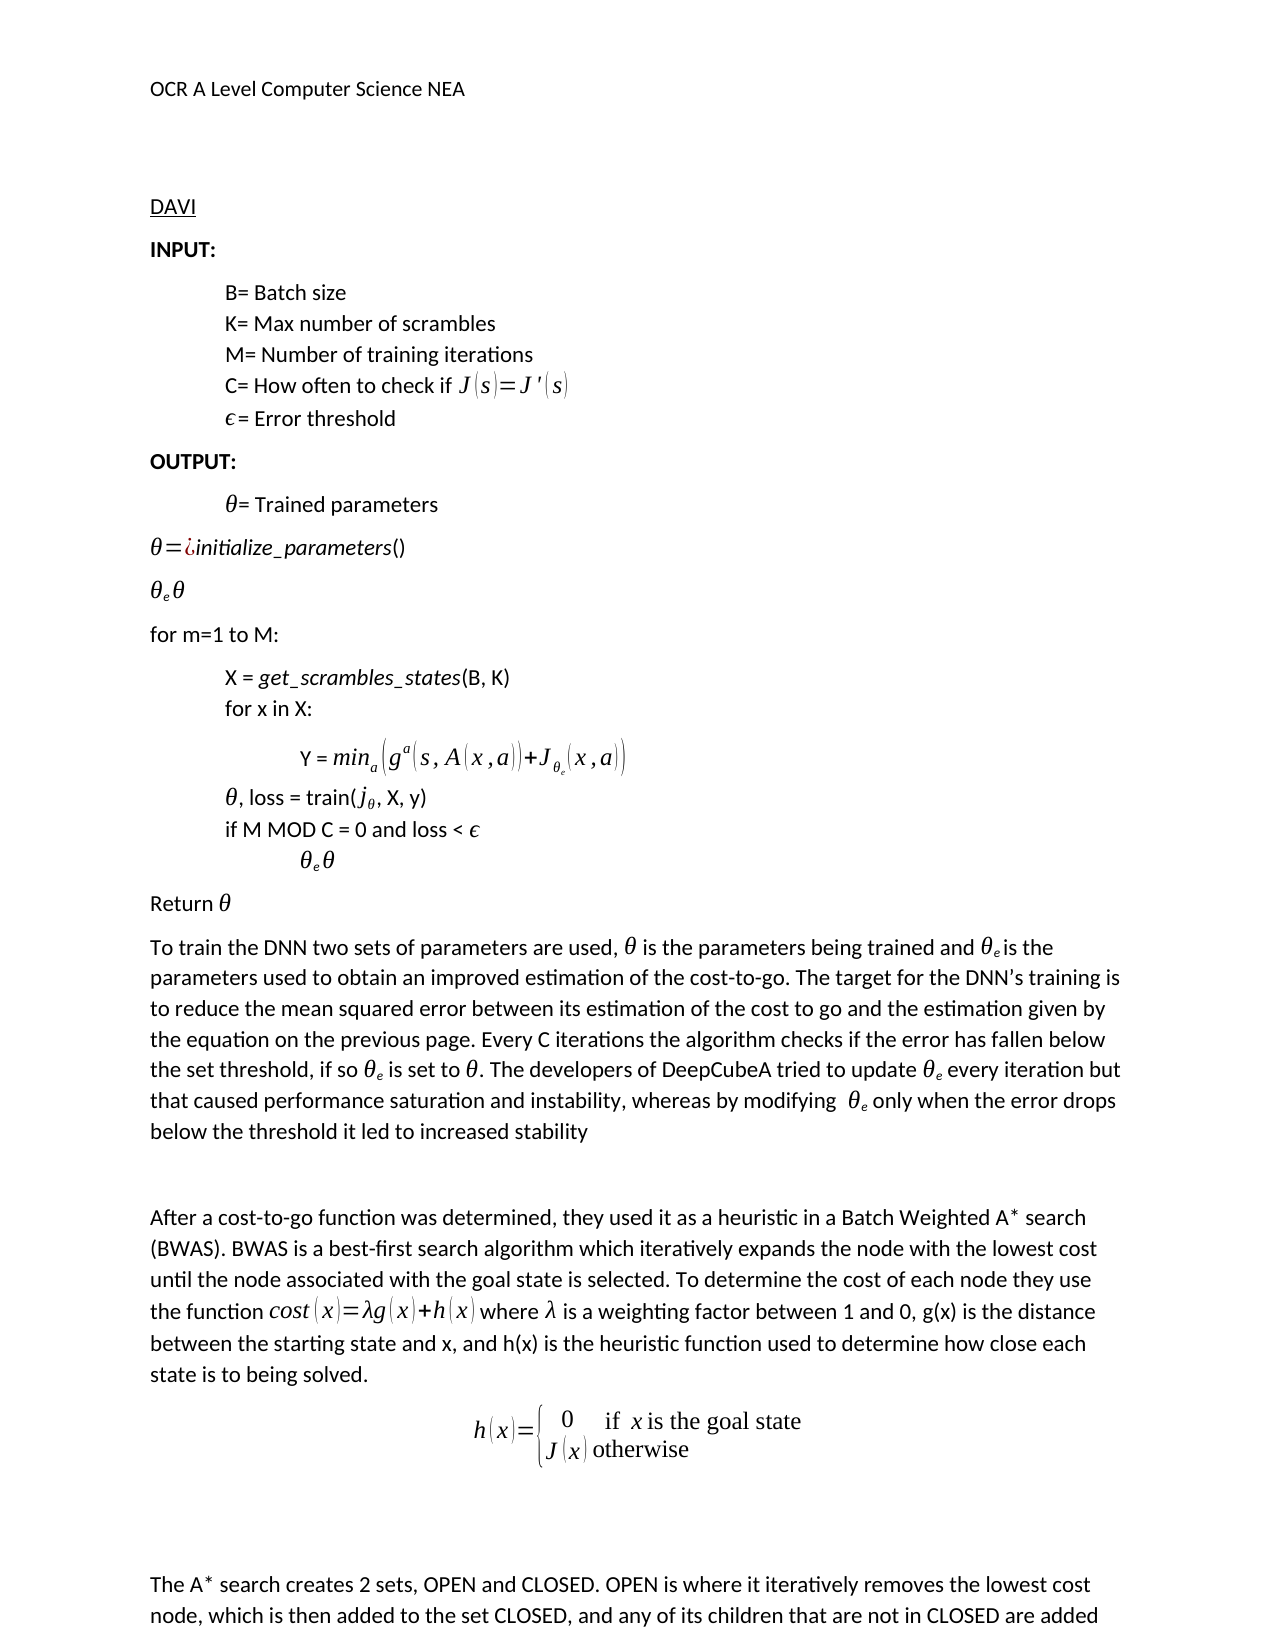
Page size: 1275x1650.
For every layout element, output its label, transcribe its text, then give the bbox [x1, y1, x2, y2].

text B= Batch size K= Max number of scrambles M= Number of training iterations C= How often to check if = Error threshold [150, 278, 1125, 432]
text Return [150, 889, 1125, 917]
text e [150, 577, 1125, 605]
text = Trained parameters [150, 490, 1125, 518]
text DAVI [150, 192, 1125, 220]
text OUTPUT: [150, 447, 1125, 475]
text After a cost-to-go function was determined, they used it as a heuristic in a Batch Weighted A* search (BWAS). BWAS is a best-first search algorithm which iteratively expands the node with the lowest cost until the node associated with the goal state is selected. To determine the cost of each node they use the function where is a weighting factor between 1 and 0, g(x) is the distance between the starting state and x, and h(x) is the heuristic function used to determine how close each state is to being solved. [150, 1203, 1125, 1388]
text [150, 1570, 1125, 1629]
text Y = , loss = train(, X, y) if M MOD C = 0 and loss < e [150, 737, 1125, 874]
text To train the DNN two sets of parameters are used, is the parameters being trained and e is the parameters used to obtain an improved estimation of the cost-to-go. The target for the DNN’s training is to reduce the mean squared error between its estimation of the cost to go and the estimation given by the equation on the previous page. Every C iterations the algorithm checks if the error has fallen below the set threshold, if so e is set to . The developers of DeepCubeA tried to update e every iteration but that caused performance saturation and instability, whereas by modifying e only when the error drops below the threshold it led to increased stability [150, 933, 1125, 1145]
text initialize_parameters() [150, 533, 1125, 562]
text X = get_scrambles_states(B, K) for x in X: [150, 663, 1125, 722]
text INPUT: [150, 235, 1125, 263]
text for m=1 to M: [150, 620, 1125, 648]
